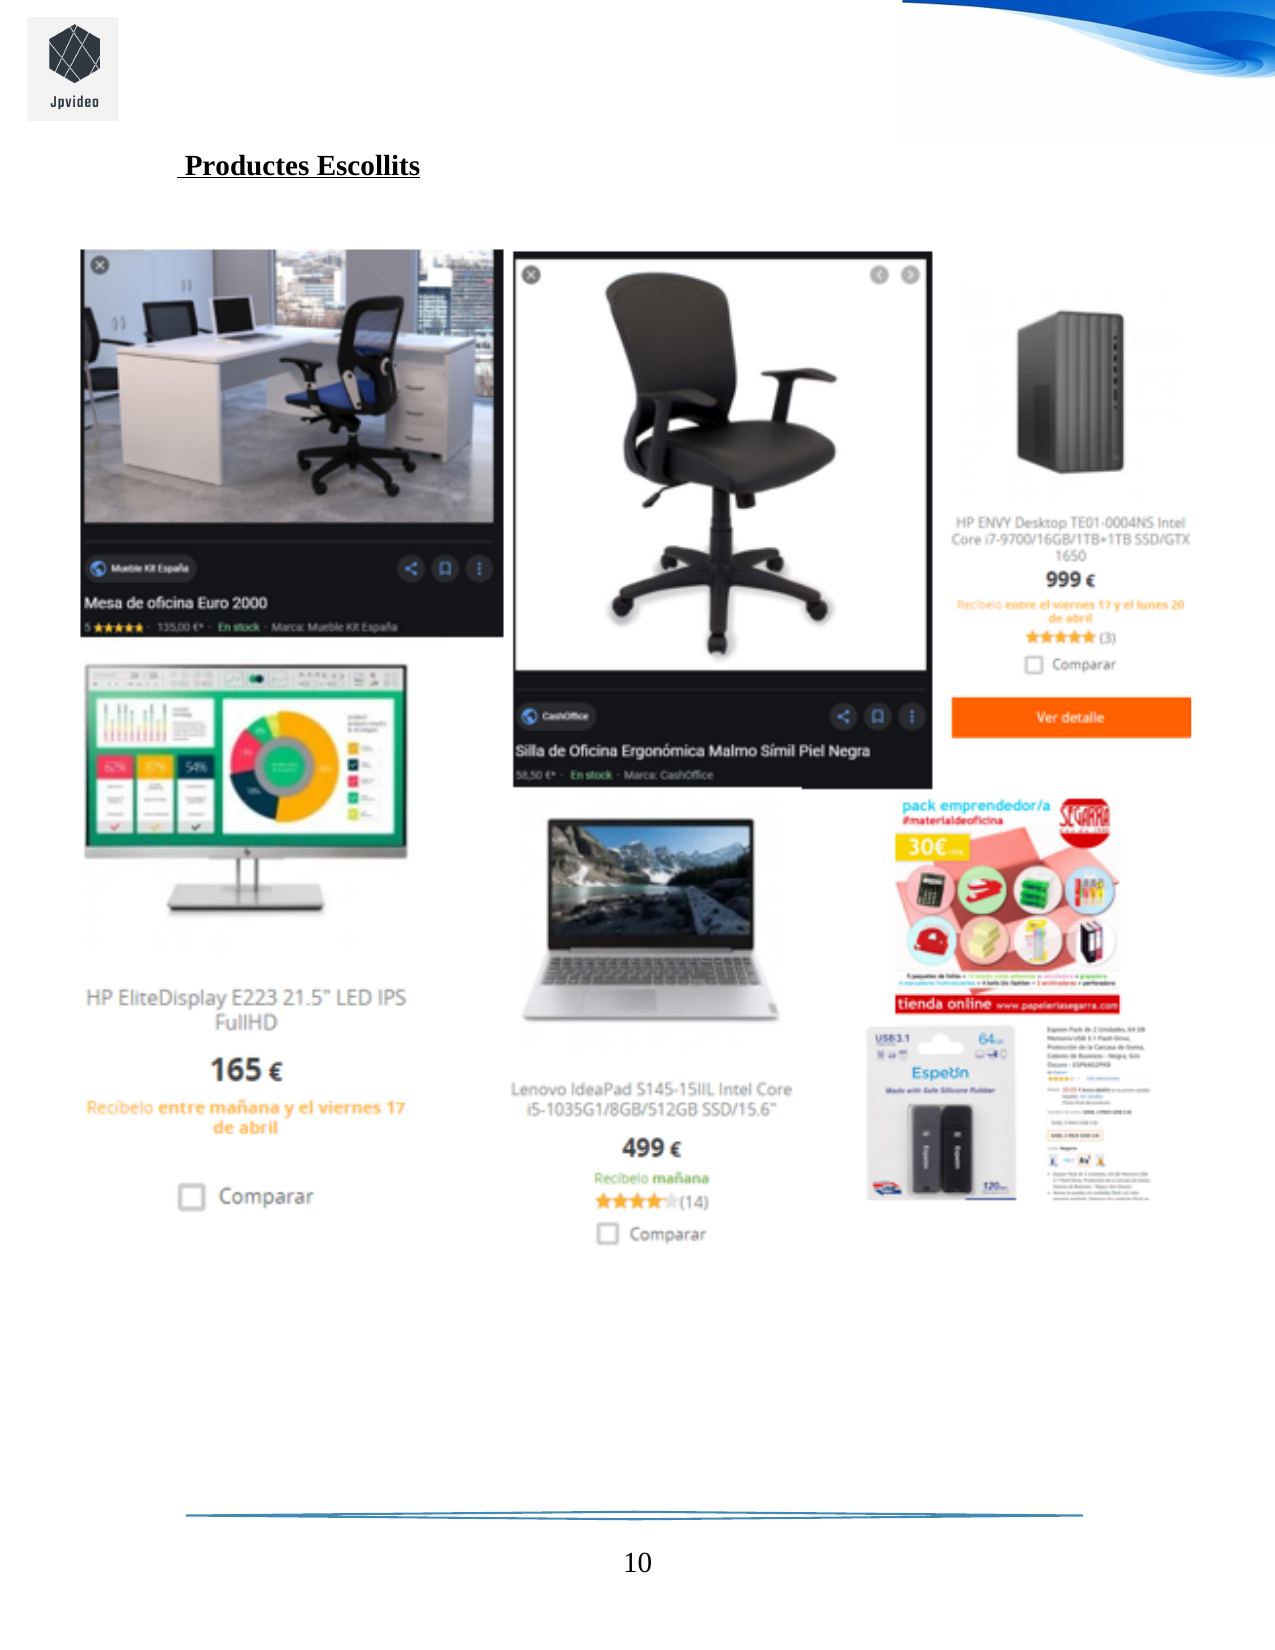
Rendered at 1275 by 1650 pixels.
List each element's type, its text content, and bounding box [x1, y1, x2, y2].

picture [79, 248, 1192, 1253]
picture [27, 17, 118, 121]
text Productes Escollits [177, 148, 1098, 181]
picture [903, 0, 1275, 143]
